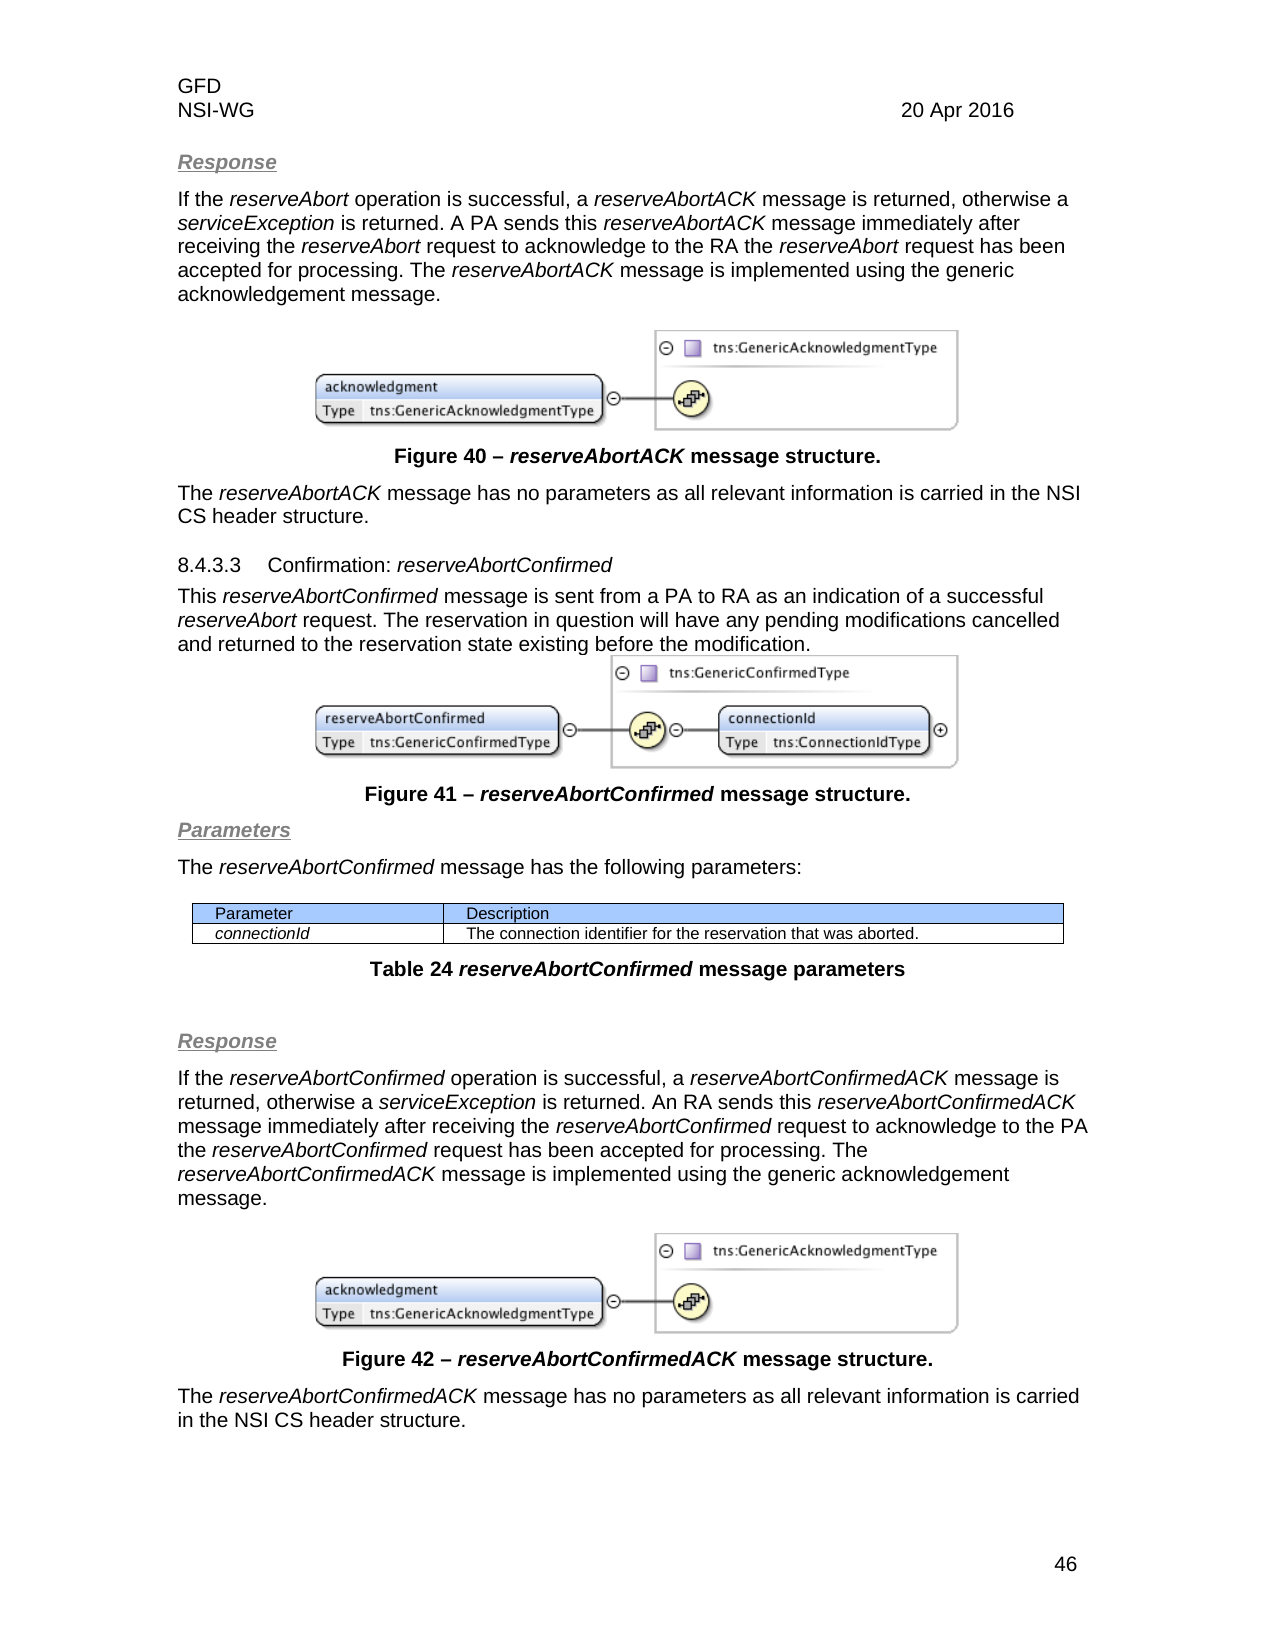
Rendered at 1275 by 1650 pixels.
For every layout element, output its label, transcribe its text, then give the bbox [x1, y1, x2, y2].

picture [315, 330, 960, 432]
text Figure 41 – reserveAbortConfirmed message structure. [177, 782, 1098, 806]
text If the reserveAbortConfirmed operation is successful, a reserveAbortConfirmedACK message is returned, otherwise a serviceException is returned. An RA sends this reserveAbortConfirmedACK message immediately after receiving the reserveAbortConfirmed request to acknowledge to the PA the reserveAbortConfirmed request has been accepted for processing. The reserveAbortConfirmedACK message is implemented using the generic acknowledgement message. [177, 1066, 1098, 1209]
text Response [177, 150, 1098, 174]
picture [315, 1233, 960, 1335]
text Figure 40 – reserveAbortACK message structure. [177, 444, 1098, 468]
text The reserveAbortACK message has no parameters as all relevant information is carried in the NSI CS header structure. [177, 480, 1098, 528]
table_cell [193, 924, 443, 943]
text Response [177, 1029, 1098, 1053]
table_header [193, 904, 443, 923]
text If the reserveAbort operation is successful, a reserveAbortACK message is returned, otherwise a serviceException is returned. A PA sends this reserveAbortACK message immediately after receiving the reserveAbort request to acknowledge to the RA the reserveAbort request has been accepted for processing. The reserveAbortACK message is implemented using the generic acknowledgement message. [177, 186, 1098, 306]
text This reserveAbortConfirmed message is sent from a PA to RA as an indication of a successful reserveAbort request. The reservation in question will have any pending modifications cancelled and returned to the reservation state existing before the modification. [177, 583, 1098, 655]
text The reserveAbortConfirmed message has the following parameters: [177, 854, 1098, 878]
subtitle Confirmation: reserveAbortConfirmed [177, 553, 1098, 577]
picture [315, 655, 960, 770]
text Table 24 reserveAbortConfirmed message parameters [177, 956, 1098, 980]
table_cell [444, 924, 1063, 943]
text The reserveAbortConfirmedACK message has no parameters as all relevant information is carried in the NSI CS header structure. [177, 1384, 1098, 1432]
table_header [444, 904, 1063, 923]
text Figure 42 – reserveAbortConfirmedACK message structure. [177, 1347, 1098, 1371]
text Parameters [177, 818, 1098, 842]
